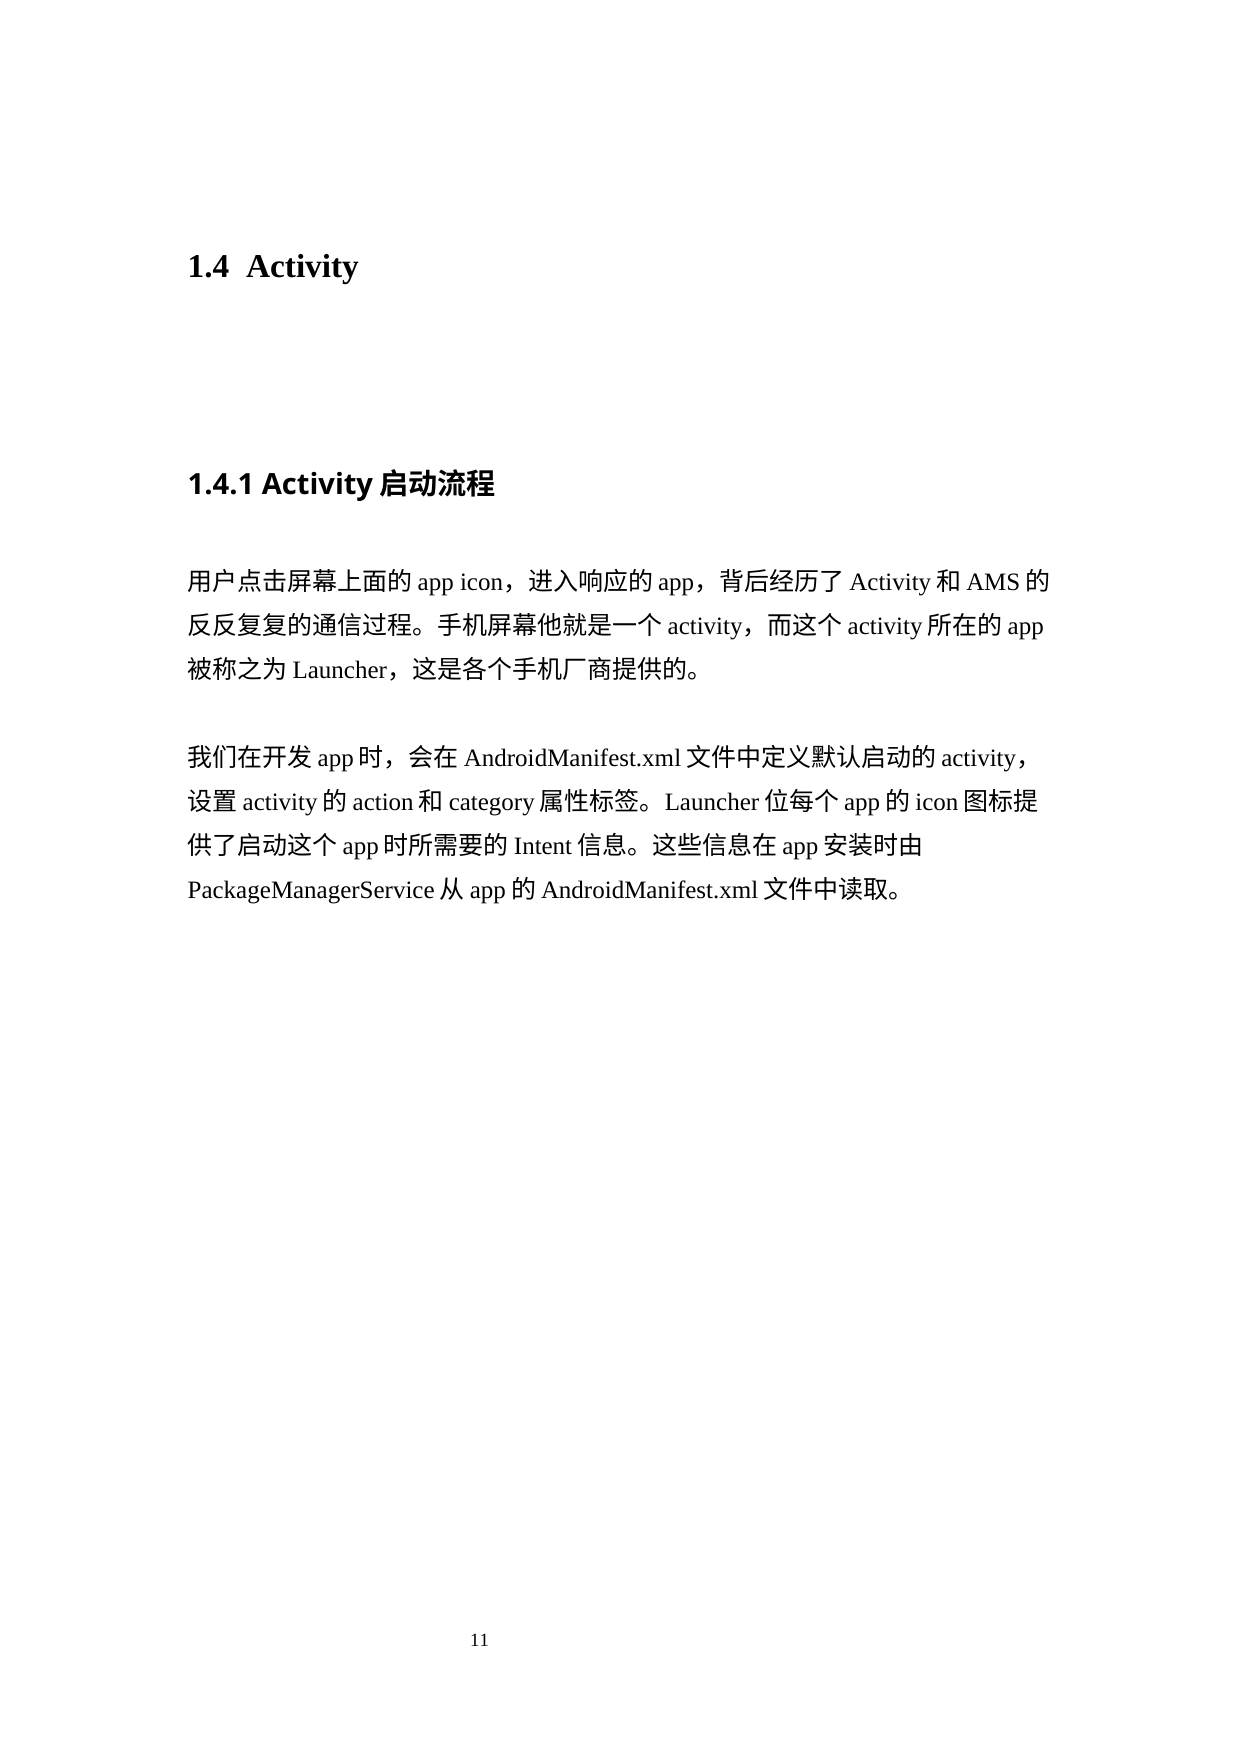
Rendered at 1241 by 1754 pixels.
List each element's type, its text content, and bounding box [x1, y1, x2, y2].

subtitle 1.4.1 Activity启动流程 [187, 459, 1053, 503]
text 我们在开发app时，会在AndroidManifest.xml文件中定义默认启动的activity，设置activity的action和category属性标签。Launcher位每个app的icon图标提供了启动这个app时所需要的Intent信息。这些信息在app安装时由PackageManagerService从app的AndroidManifest.xml文件中读取。 [187, 734, 1053, 910]
text 用户点击屏幕上面的app icon，进入响应的app，背后经历了Activity和AMS的反反复复的通信过程。手机屏幕他就是一个activity，而这个activity所在的app被称之为Launcher，这是各个手机厂商提供的。 [187, 557, 1053, 689]
subtitle 1.4 Activity [187, 243, 1053, 287]
